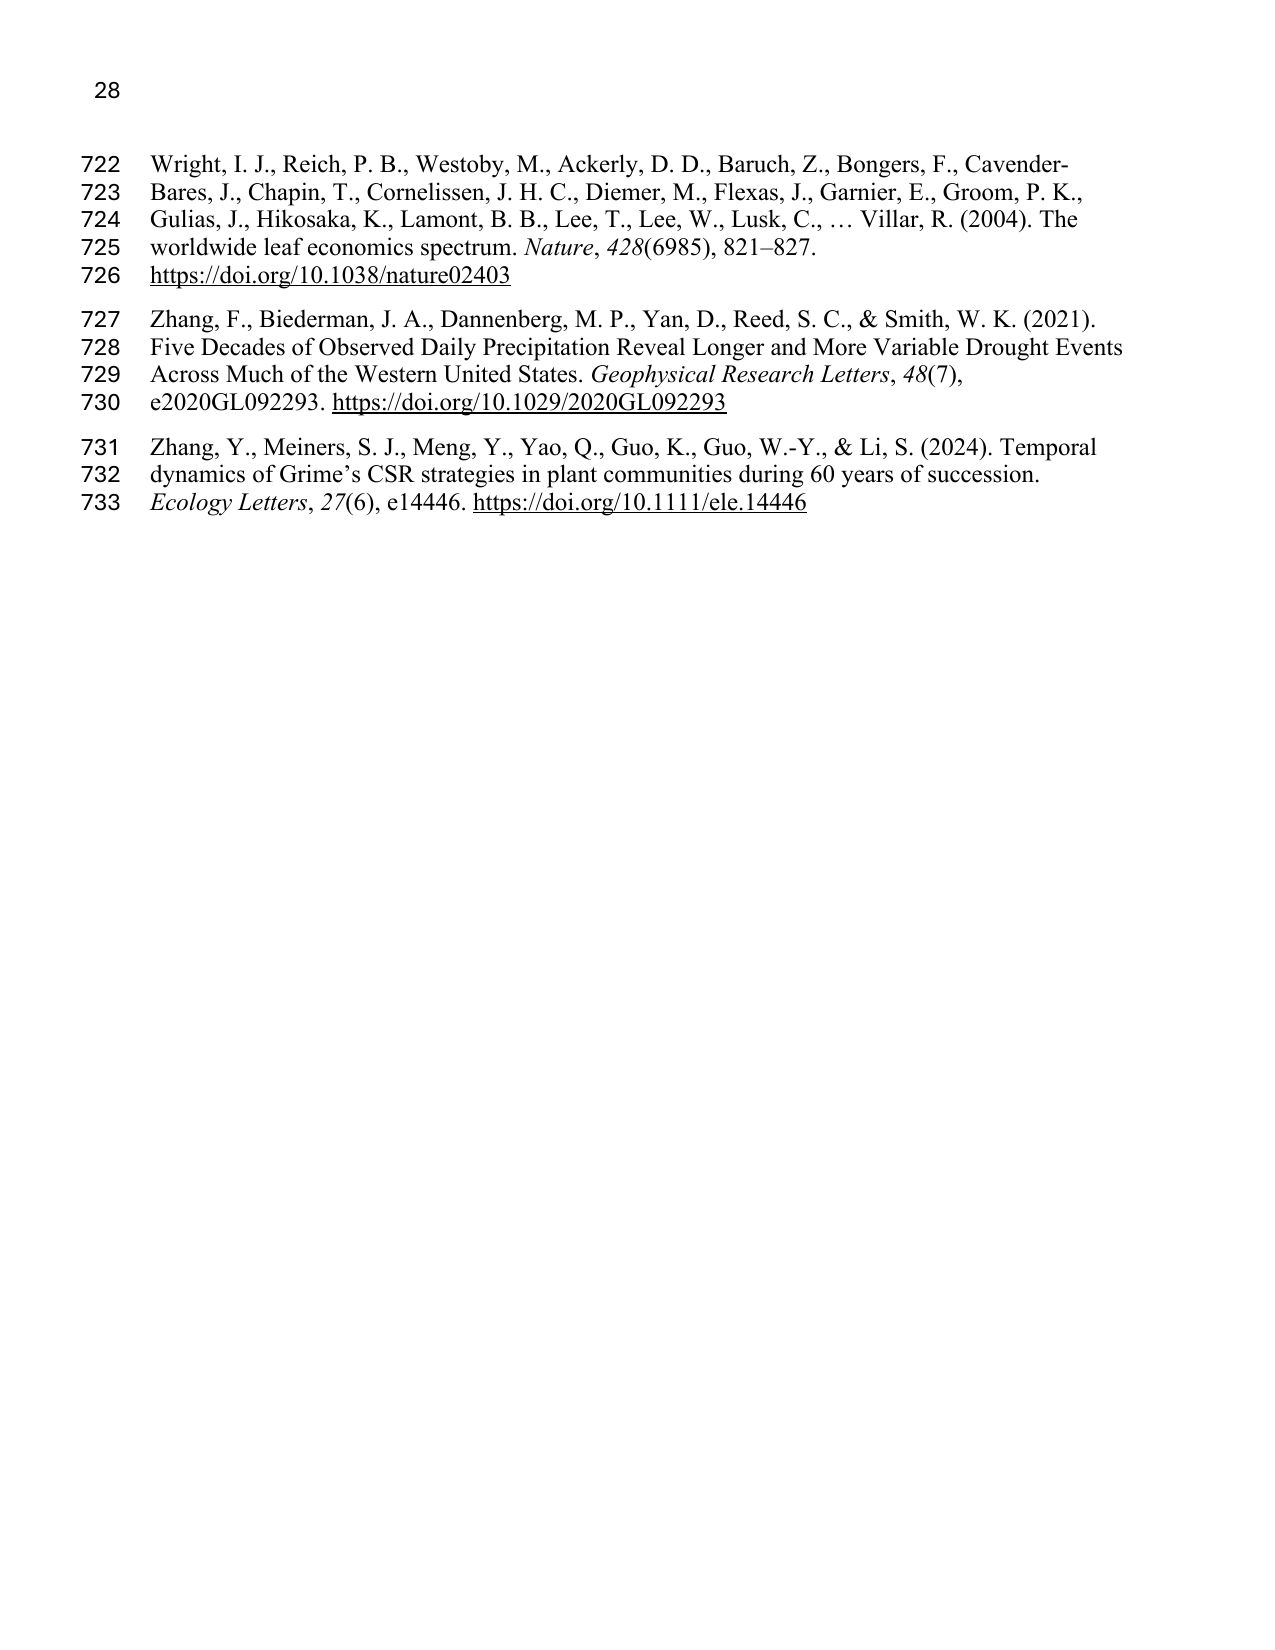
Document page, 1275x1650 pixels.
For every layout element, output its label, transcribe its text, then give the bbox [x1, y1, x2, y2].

text Zhang, Y., Meiners, S. J., Meng, Y., Yao, Q., Guo, K., Guo, W.-Y., & Li, S. (2024). Temporal dynamics of Grime’s CSR strategies in plant communities during 60 years of succession. Ecology Letters, 27(6), e14446. https://doi.org/10.1111/ele.14446 [150, 433, 1125, 516]
text Zhang, F., Biederman, J. A., Dannenberg, M. P., Yan, D., Reed, S. C., & Smith, W. K. (2021). Five Decades of Observed Daily Precipitation Reveal Longer and More Variable Drought Events Across Much of the Western United States. Geophysical Research Letters, 48(7), e2020GL092293. https://doi.org/10.1029/2020GL092293 [150, 305, 1125, 416]
text Wright, I. J., Reich, P. B., Westoby, M., Ackerly, D. D., Baruch, Z., Bongers, F., Cavender-Bares, J., Chapin, T., Cornelissen, J. H. C., Diemer, M., Flexas, J., Garnier, E., Groom, P. K., Gulias, J., Hikosaka, K., Lamont, B. B., Lee, T., Lee, W., Lusk, C., … Villar, R. (2004). The worldwide leaf economics spectrum. Nature, 428(6985), 821–827. https://doi.org/10.1038/nature02403 [150, 150, 1125, 288]
